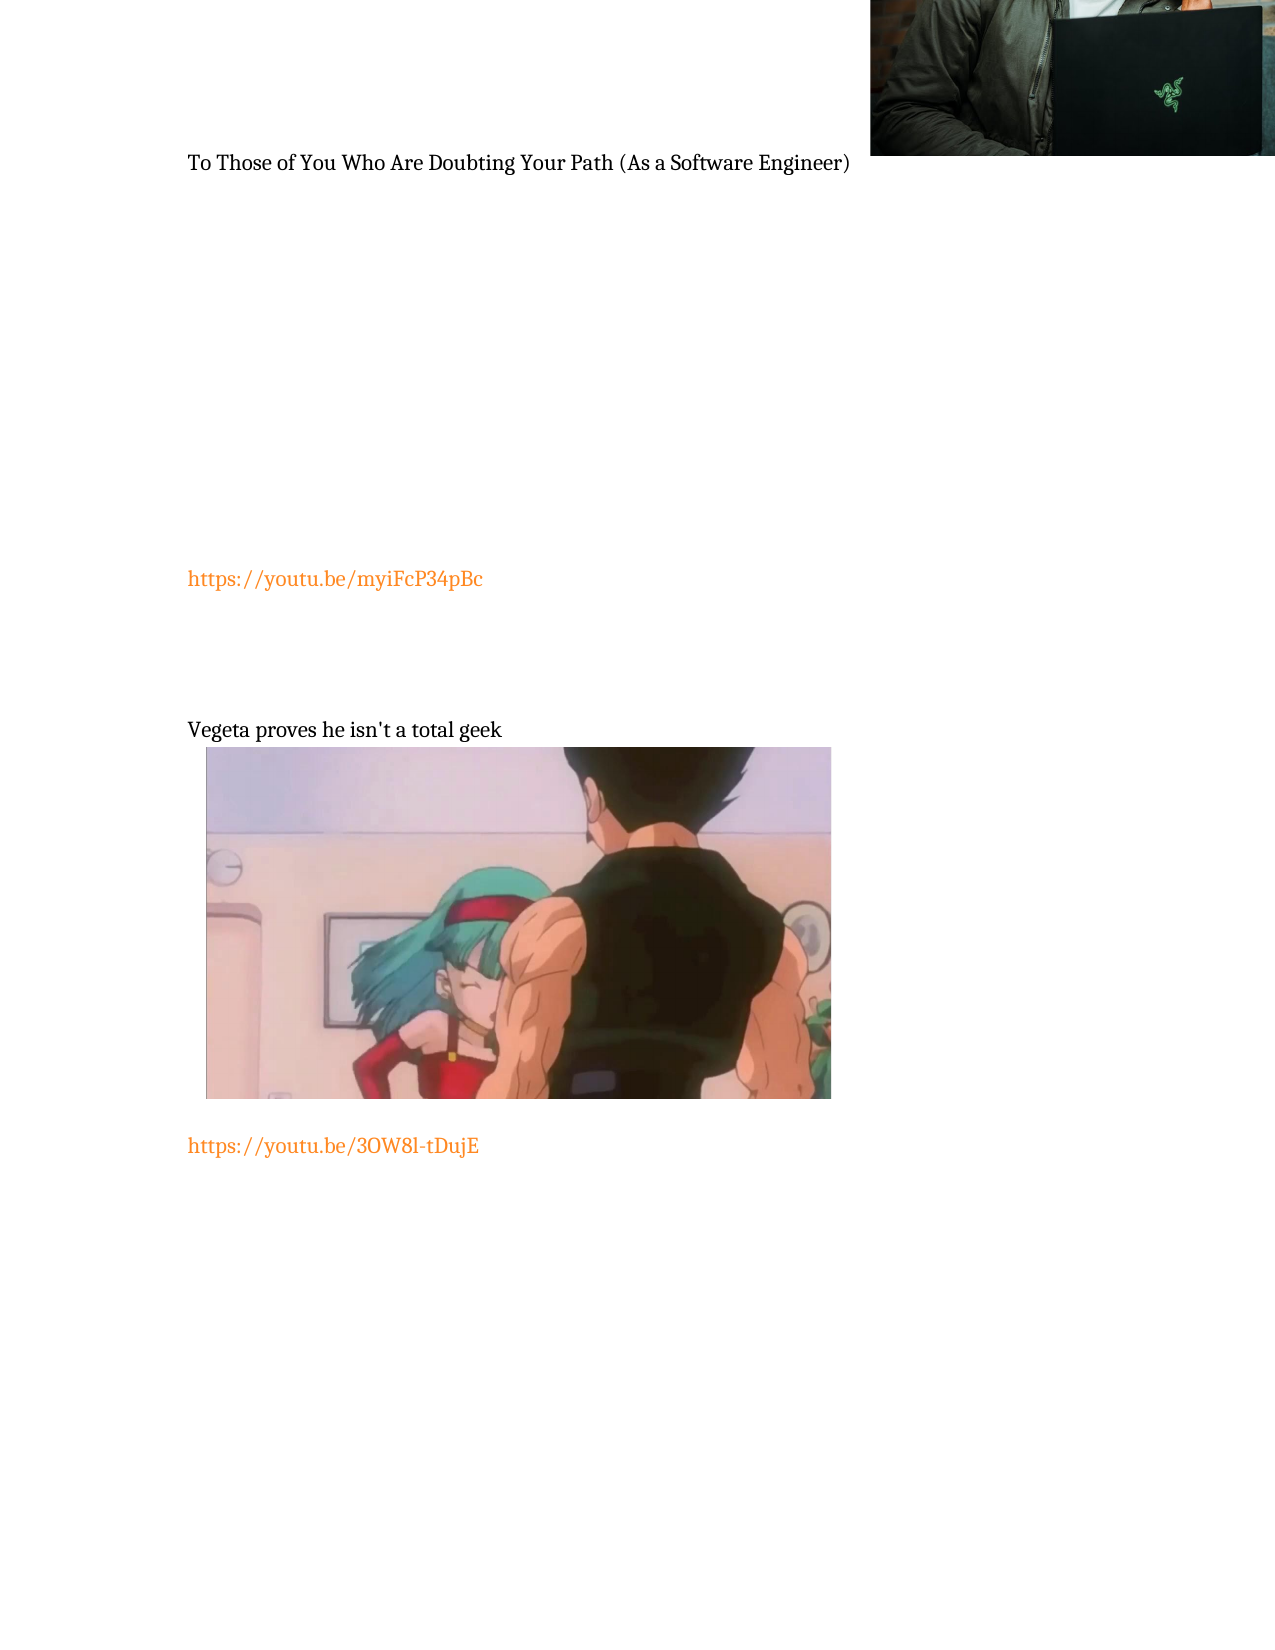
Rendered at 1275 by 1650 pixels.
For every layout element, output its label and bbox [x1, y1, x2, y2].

picture [206, 747, 832, 1099]
picture [870, 0, 1275, 156]
text [187, 150, 1087, 1280]
